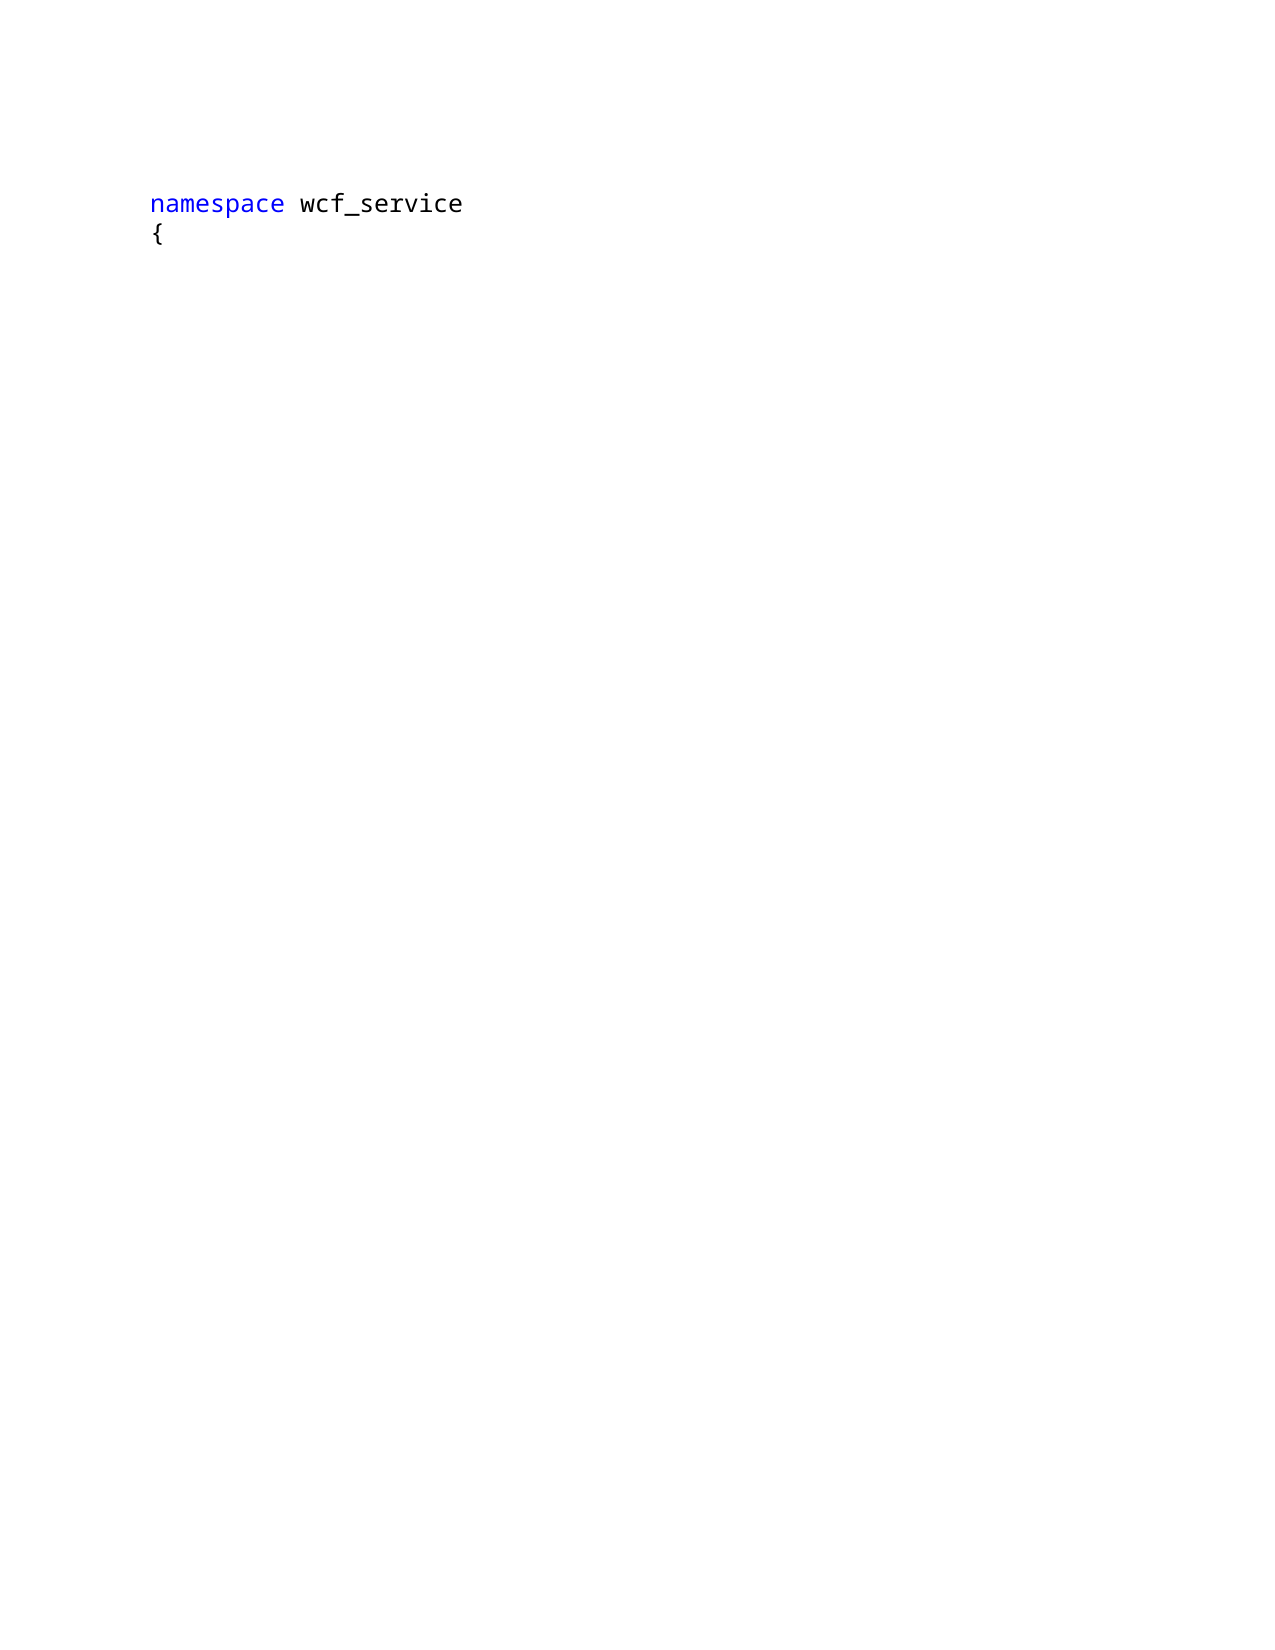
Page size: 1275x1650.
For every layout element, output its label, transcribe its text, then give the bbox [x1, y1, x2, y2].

text namespace wcf_service [150, 189, 1198, 219]
text { [150, 219, 1198, 248]
